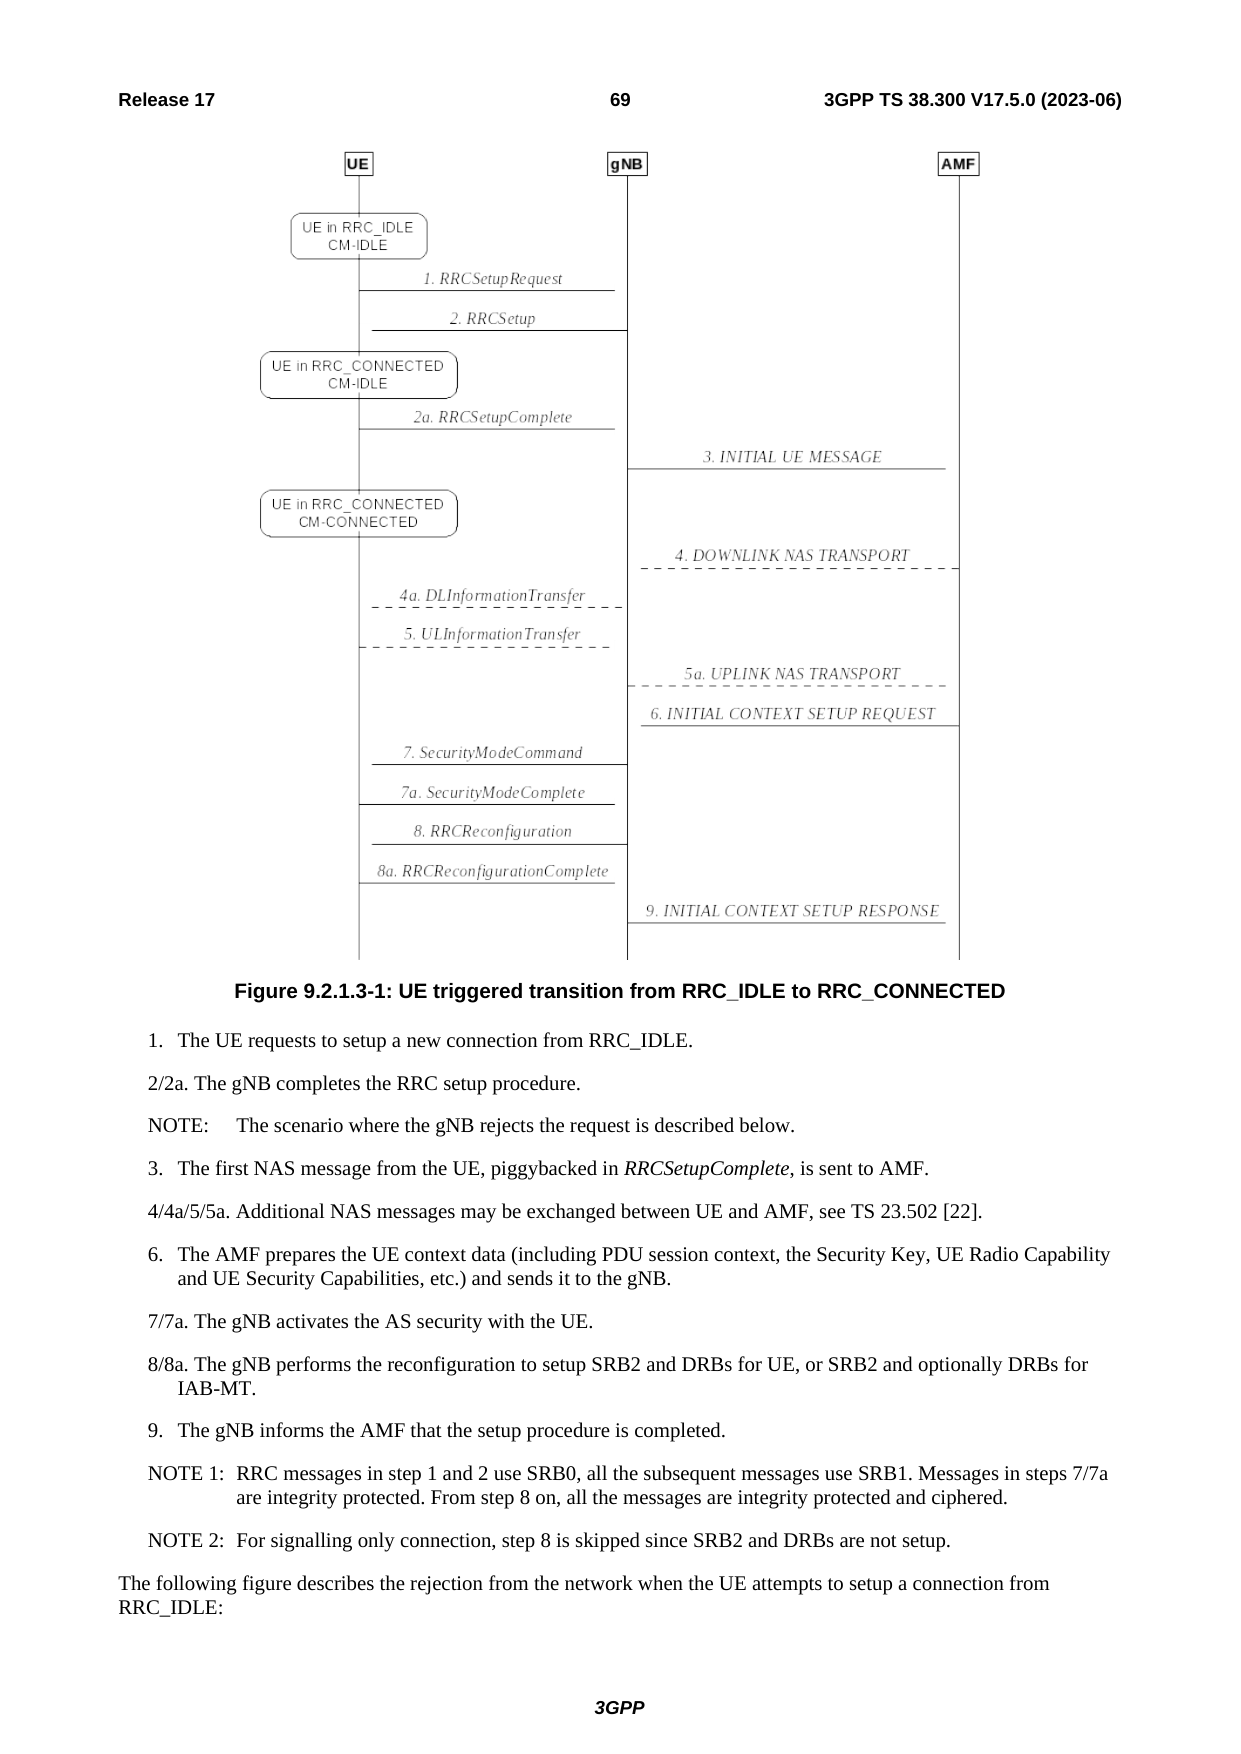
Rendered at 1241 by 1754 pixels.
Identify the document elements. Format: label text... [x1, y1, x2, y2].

text The following figure describes the rejection from the network when the UE attempts to setup a connection from RRC_IDLE: [118, 1571, 1122, 1619]
text NOTE: The scenario where the gNB rejects the request is described below. [148, 1113, 1122, 1137]
text 3. The first NAS message from the UE, piggybacked in RRCSetupComplete, is sent to AMF. [148, 1156, 1122, 1180]
text 2/2a. The gNB completes the RRC setup procedure. [148, 1071, 1122, 1094]
text 7/7a. The gNB activates the AS security with the UE. [148, 1309, 1122, 1333]
text NOTE 1: RRC messages in step 1 and 2 use SRB0, all the subsequent messages use SRB1. Messages in steps 7/7a are integrity protected. From step 8 on, all the messages are integrity protected and ciphered. [148, 1461, 1122, 1509]
text 4/4a/5/5a. Additional NAS messages may be exchanged between UE and AMF, see TS 23.502 [22]. [148, 1199, 1122, 1223]
text Figure 9.2.1.3-1: UE triggered transition from RRC_IDLE to RRC_CONNECTED [118, 979, 1122, 1003]
text NOTE 2: For signalling only connection, step 8 is skipped since SRB2 and DRBs are not setup. [148, 1528, 1122, 1552]
text 8/8a. The gNB performs the reconfiguration to setup SRB2 and DRBs for UE, or SRB2 and optionally DRBs for IAB-MT. [148, 1351, 1122, 1399]
text 1. The UE requests to setup a new connection from RRC_IDLE. [148, 1028, 1122, 1052]
text 9. The gNB informs the AMF that the setup procedure is completed. [148, 1418, 1122, 1442]
text 6. The AMF prepares the UE context data (including PDU session context, the Security Key, UE Radio Capability and UE Security Capabilities, etc.) and sends it to the gNB. [148, 1242, 1122, 1290]
